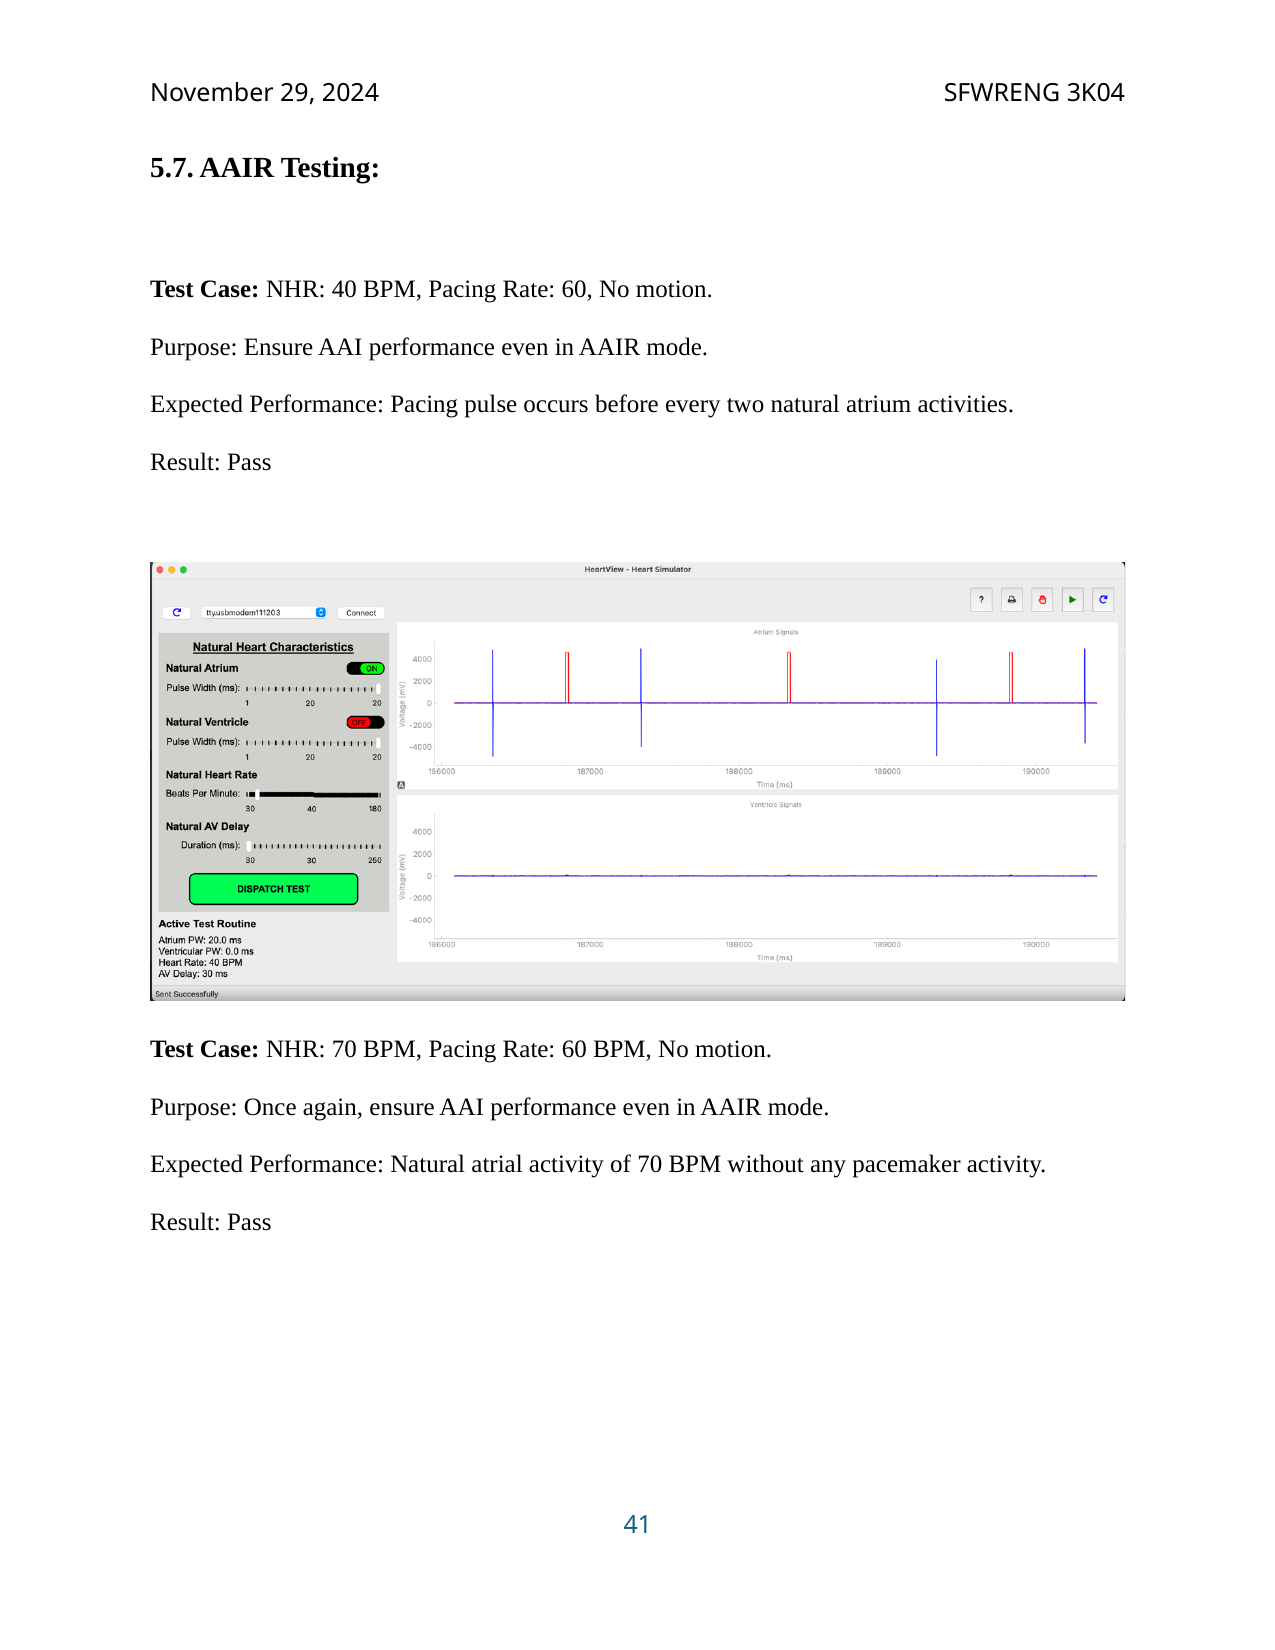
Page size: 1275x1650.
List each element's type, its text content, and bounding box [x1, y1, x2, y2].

picture [150, 562, 1125, 1001]
text Purpose: Ensure AAI performance even in AAIR mode. [150, 332, 1125, 361]
text Test Case: NHR: 40 BPM, Pacing Rate: 60, No motion. [150, 274, 1125, 303]
text Test Case: NHR: 70 BPM, Pacing Rate: 60 BPM, No motion. [150, 1034, 1125, 1063]
text 5.7. AAIR Testing: [150, 150, 1125, 183]
text Expected Performance: Pacing pulse occurs before every two natural atrium activities. [150, 389, 1125, 418]
text Purpose: Once again, ensure AAI performance even in AAIR mode. [150, 1092, 1125, 1121]
text Expected Performance: Natural atrial activity of 70 BPM without any pacemaker activity. [150, 1149, 1125, 1178]
text Result: Pass [150, 1207, 1125, 1236]
text Result: Pass [150, 447, 1125, 476]
